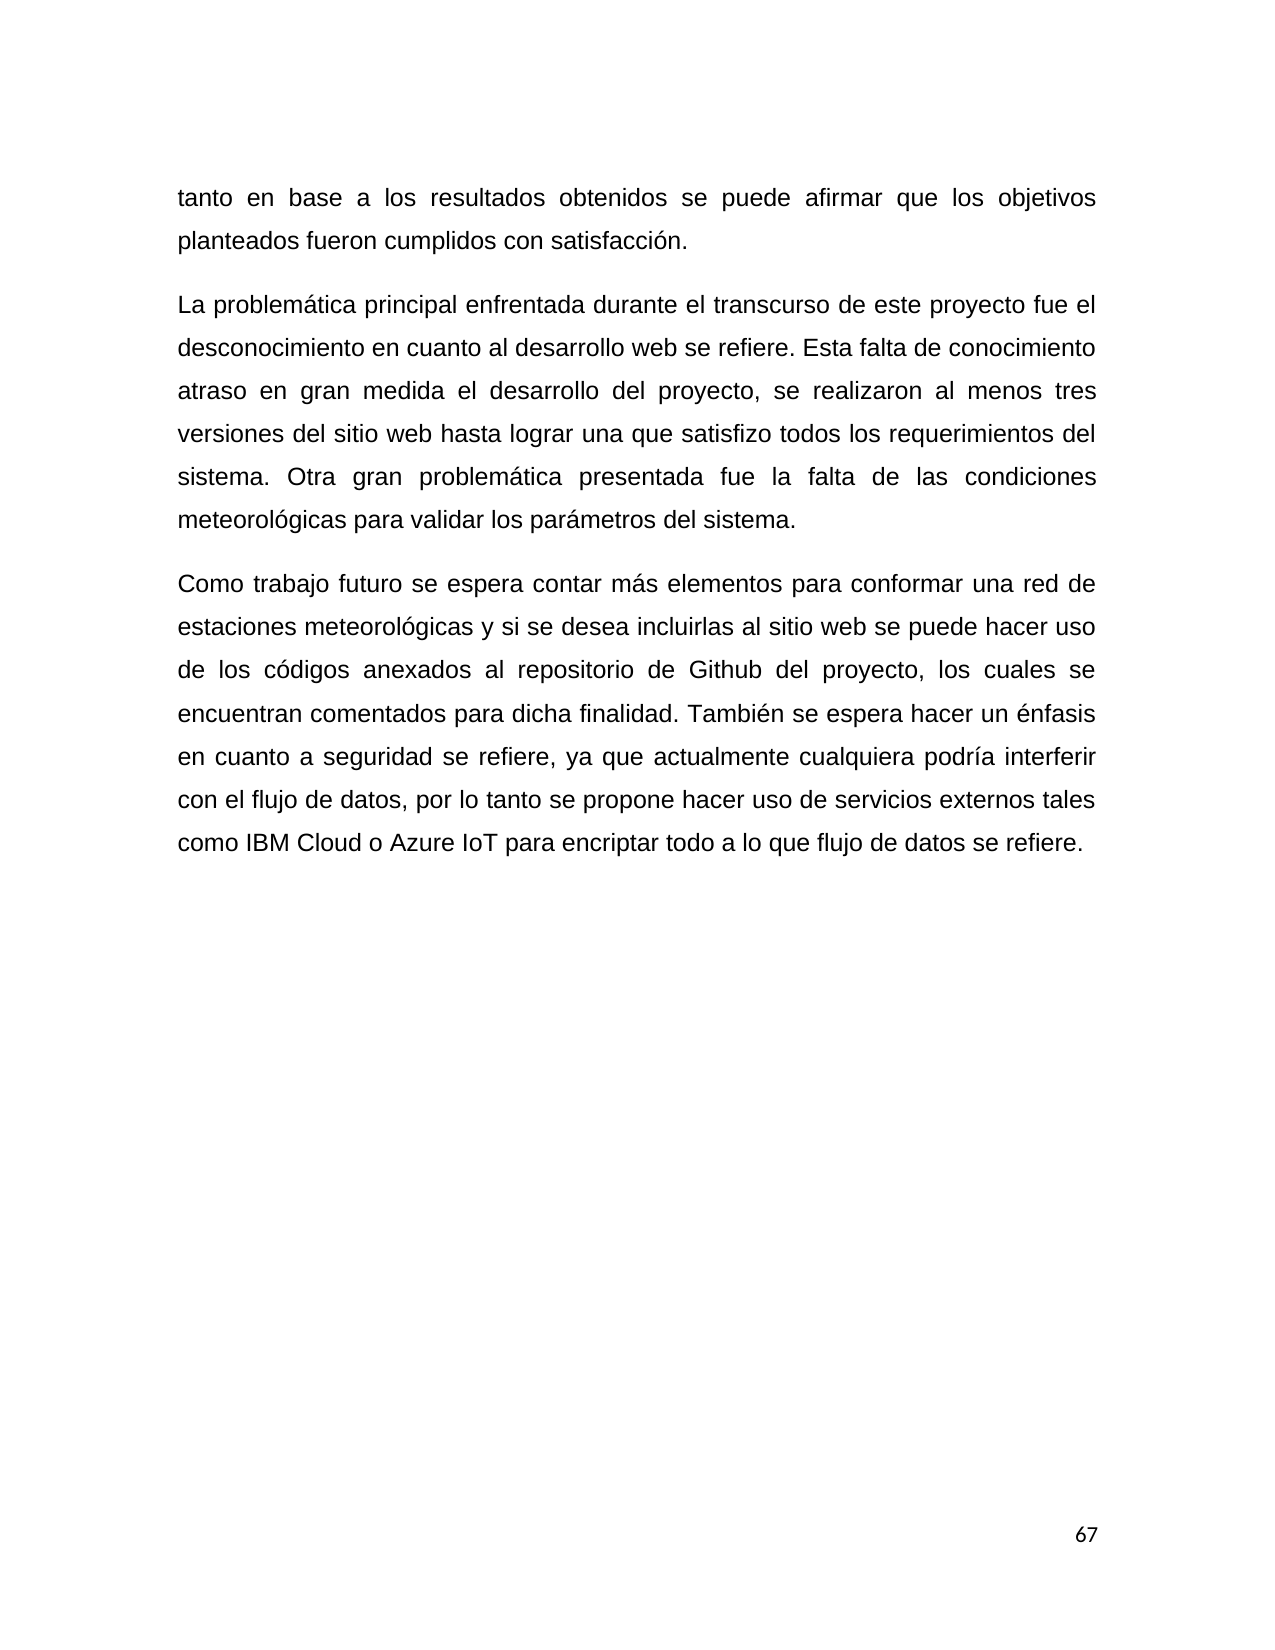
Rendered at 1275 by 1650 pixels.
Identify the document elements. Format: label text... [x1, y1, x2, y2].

text Como trabajo futuro se espera contar más elementos para conformar una red de estaciones meteorológicas y si se desea incluirlas al sitio web se puede hacer uso de los códigos anexados al repositorio de Github del proyecto, los cuales se encuentran comentados para dicha finalidad. También se espera hacer un énfasis en cuanto a seguridad se refiere, ya que actualmente cualquiera podría interferir con el flujo de datos, por lo tanto se propone hacer uso de servicios externos tales como IBM Cloud o Azure IoT para encriptar todo a lo que flujo de datos se refiere. [177, 569, 1098, 857]
text La problemática principal enfrentada durante el transcurso de este proyecto fue el desconocimiento en cuanto al desarrollo web se refiere. Esta falta de conocimiento atraso en gran medida el desarrollo del proyecto, se realizaron al menos tres versiones del sitio web hasta lograr una que satisfizo todos los requerimientos del sistema. Otra gran problemática presentada fue la falta de las condiciones meteorológicas para validar los parámetros del sistema. [177, 289, 1098, 534]
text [177, 182, 1098, 254]
